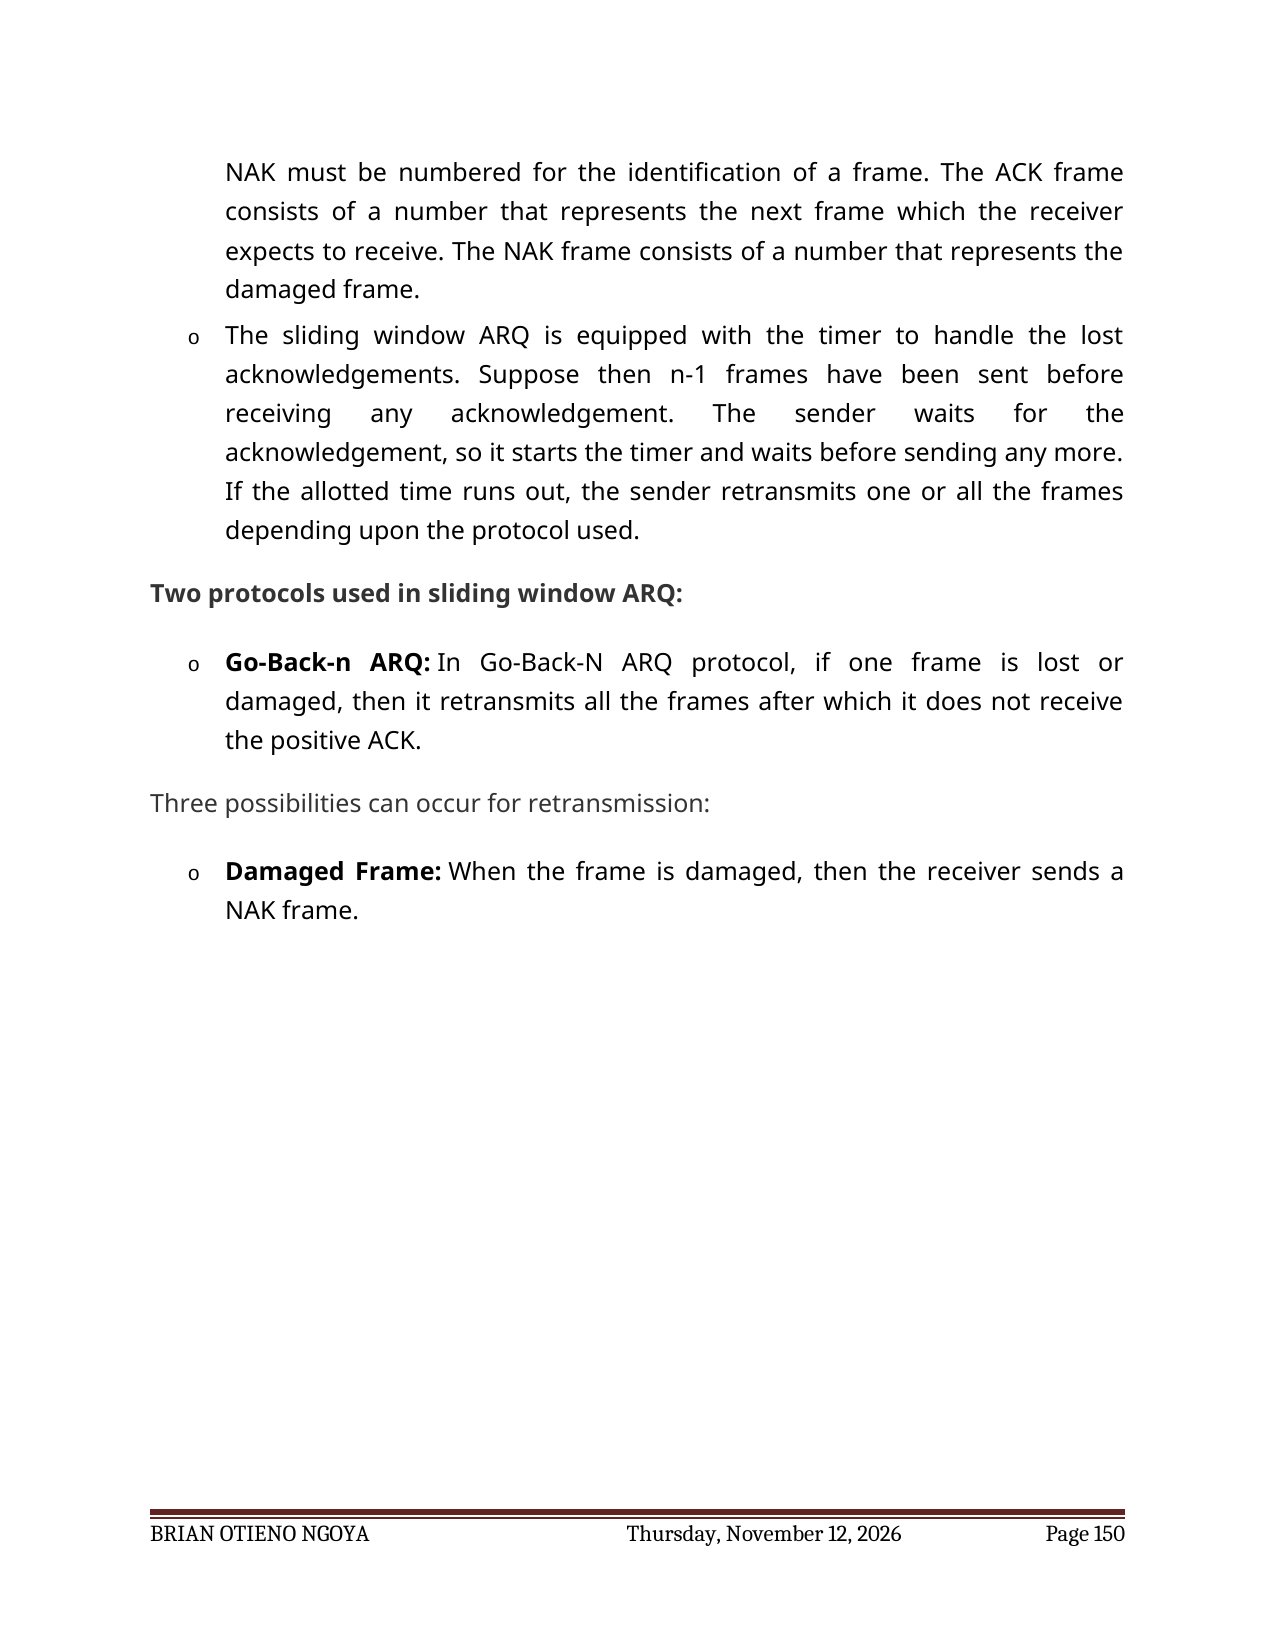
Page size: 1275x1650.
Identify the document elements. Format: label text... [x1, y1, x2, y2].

list Go-Back-n ARQ: In Go-Back-N ARQ protocol, if one frame is lost or damaged, then it retransmits all the frames after which it does not receive the positive ACK. [187, 639, 1125, 756]
text Three possibilities can occur for retransmission: [150, 786, 1125, 820]
list The sliding window ARQ is equipped with the timer to handle the lost acknowledgements. Suppose then n-1 frames have been sent before receiving any acknowledgement. The sender waits for the acknowledgement, so it starts the timer and waits before sending any more. If the allotted time runs out, the sender retransmits one or all the frames depending upon the protocol used. [187, 312, 1125, 547]
list Damaged Frame: When the frame is damaged, then the receiver sends a NAK frame. [187, 849, 1125, 927]
text Two protocols used in sliding window ARQ: [150, 576, 1125, 610]
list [187, 150, 1125, 306]
